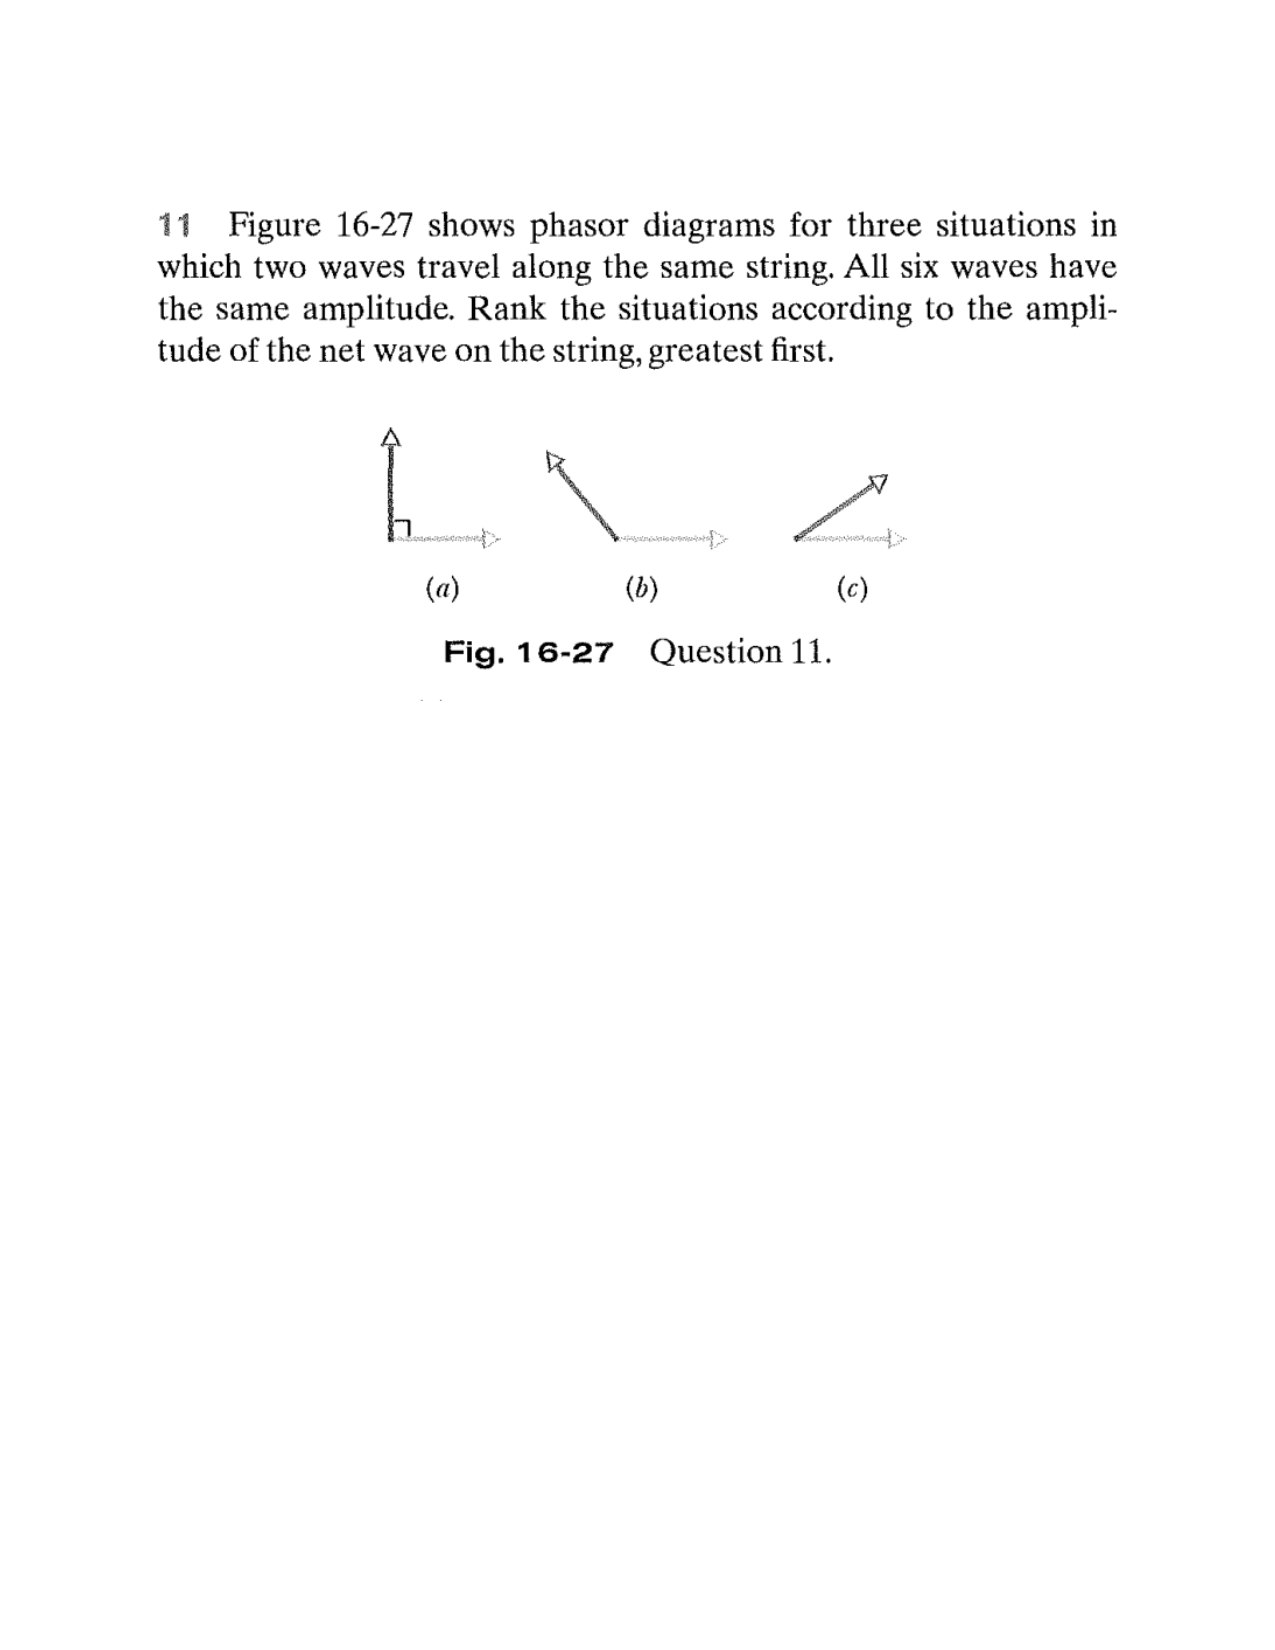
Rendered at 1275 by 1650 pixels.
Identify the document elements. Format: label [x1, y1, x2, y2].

picture [150, 196, 1125, 701]
